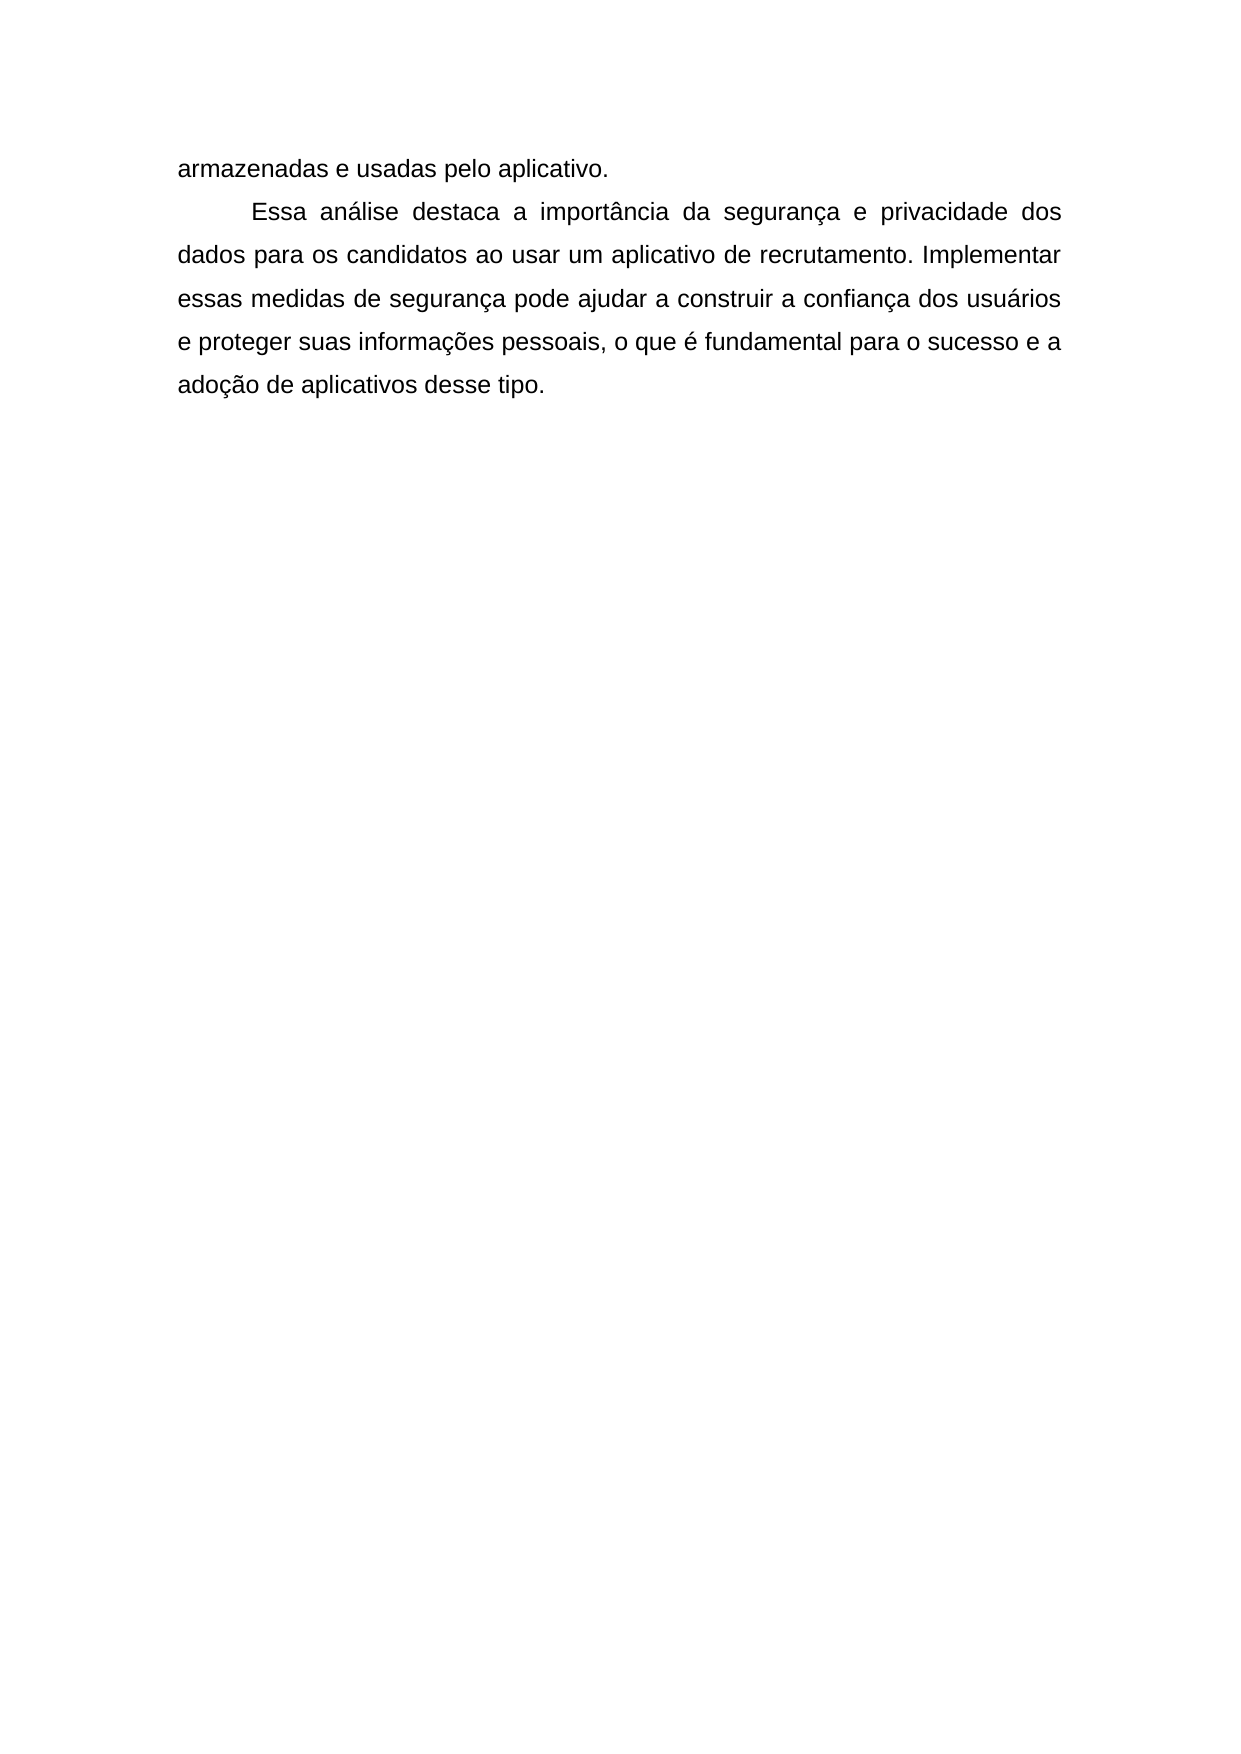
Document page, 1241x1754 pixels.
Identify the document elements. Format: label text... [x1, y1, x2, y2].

text Essa análise destaca a importância da segurança e privacidade dos dados para os candidatos ao usar um aplicativo de recrutamento. Implementar essas medidas de segurança pode ajudar a construir a confiança dos usuários e proteger suas informações pessoais, o que é fundamental para o sucesso e a adoção de aplicativos desse tipo. [177, 197, 1063, 398]
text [177, 154, 1063, 183]
